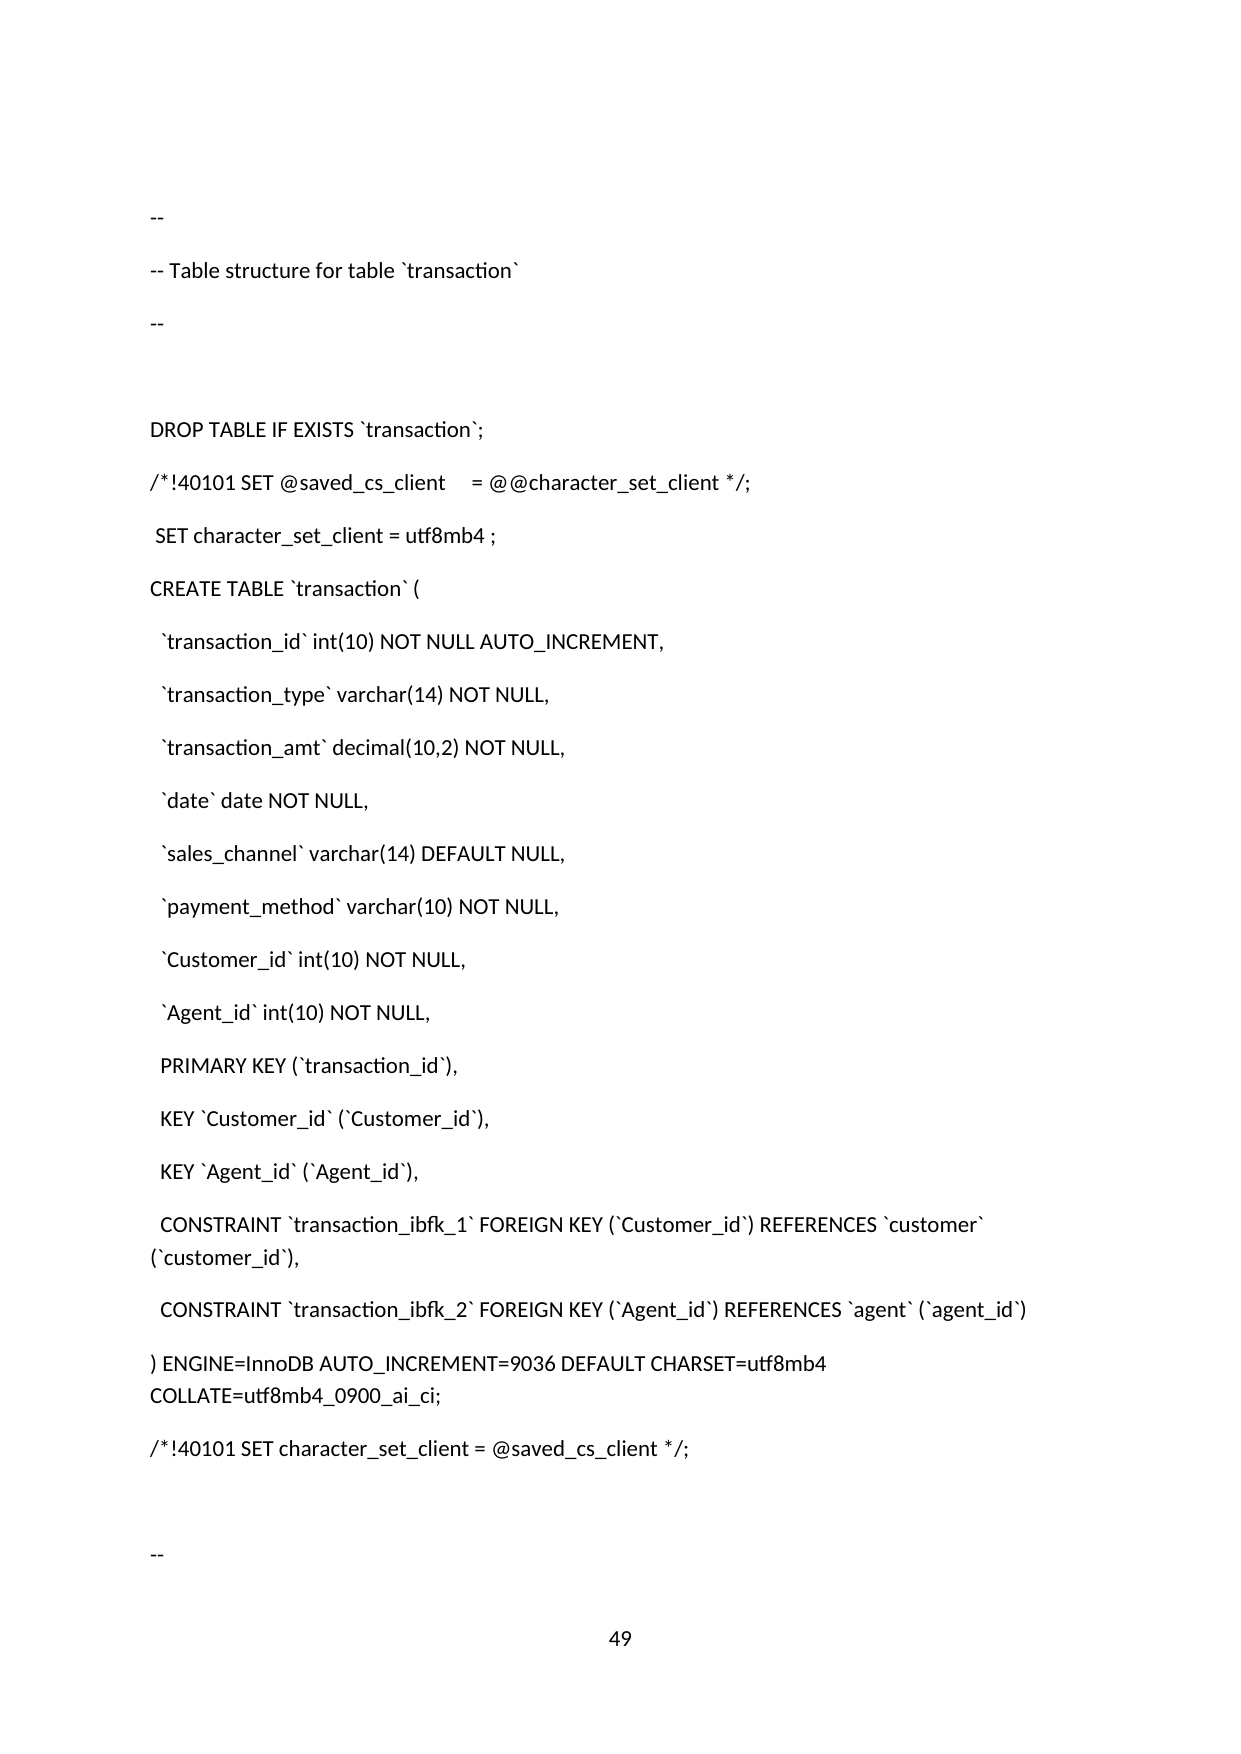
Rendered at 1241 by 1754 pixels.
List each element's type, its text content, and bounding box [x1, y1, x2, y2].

text ) ENGINE=InnoDB AUTO_INCREMENT=9036 DEFAULT CHARSET=utf8mb4 COLLATE=utf8mb4_0900_ai_ci; [150, 1349, 1090, 1409]
text PRIMARY KEY (`transaction_id`), [150, 1051, 1090, 1079]
text SET character_set_client = utf8mb4 ; [150, 521, 1090, 549]
text `Customer_id` int(10) NOT NULL, [150, 945, 1090, 973]
text /*!40101 SET character_set_client = @saved_cs_client */; [150, 1434, 1090, 1462]
text `transaction_type` varchar(14) NOT NULL, [150, 680, 1090, 708]
text -- [150, 309, 1090, 337]
text -- [150, 203, 1090, 231]
text -- [150, 1540, 1090, 1568]
text `payment_method` varchar(10) NOT NULL, [150, 892, 1090, 920]
text `transaction_amt` decimal(10,2) NOT NULL, [150, 733, 1090, 761]
text KEY `Agent_id` (`Agent_id`), [150, 1157, 1090, 1185]
text -- Table structure for table `transaction` [150, 256, 1090, 284]
text `Agent_id` int(10) NOT NULL, [150, 998, 1090, 1026]
text CONSTRAINT `transaction_ibfk_2` FOREIGN KEY (`Agent_id`) REFERENCES `agent` (`agent_id`) [150, 1296, 1090, 1324]
text `date` date NOT NULL, [150, 786, 1090, 814]
text CONSTRAINT `transaction_ibfk_1` FOREIGN KEY (`Customer_id`) REFERENCES `customer` (`customer_id`), [150, 1210, 1090, 1271]
text DROP TABLE IF EXISTS `transaction`; [150, 415, 1090, 443]
text CREATE TABLE `transaction` ( [150, 574, 1090, 602]
text /*!40101 SET @saved_cs_client = @@character_set_client */; [150, 468, 1090, 496]
text `transaction_id` int(10) NOT NULL AUTO_INCREMENT, [150, 627, 1090, 655]
text KEY `Customer_id` (`Customer_id`), [150, 1104, 1090, 1132]
text `sales_channel` varchar(14) DEFAULT NULL, [150, 839, 1090, 867]
